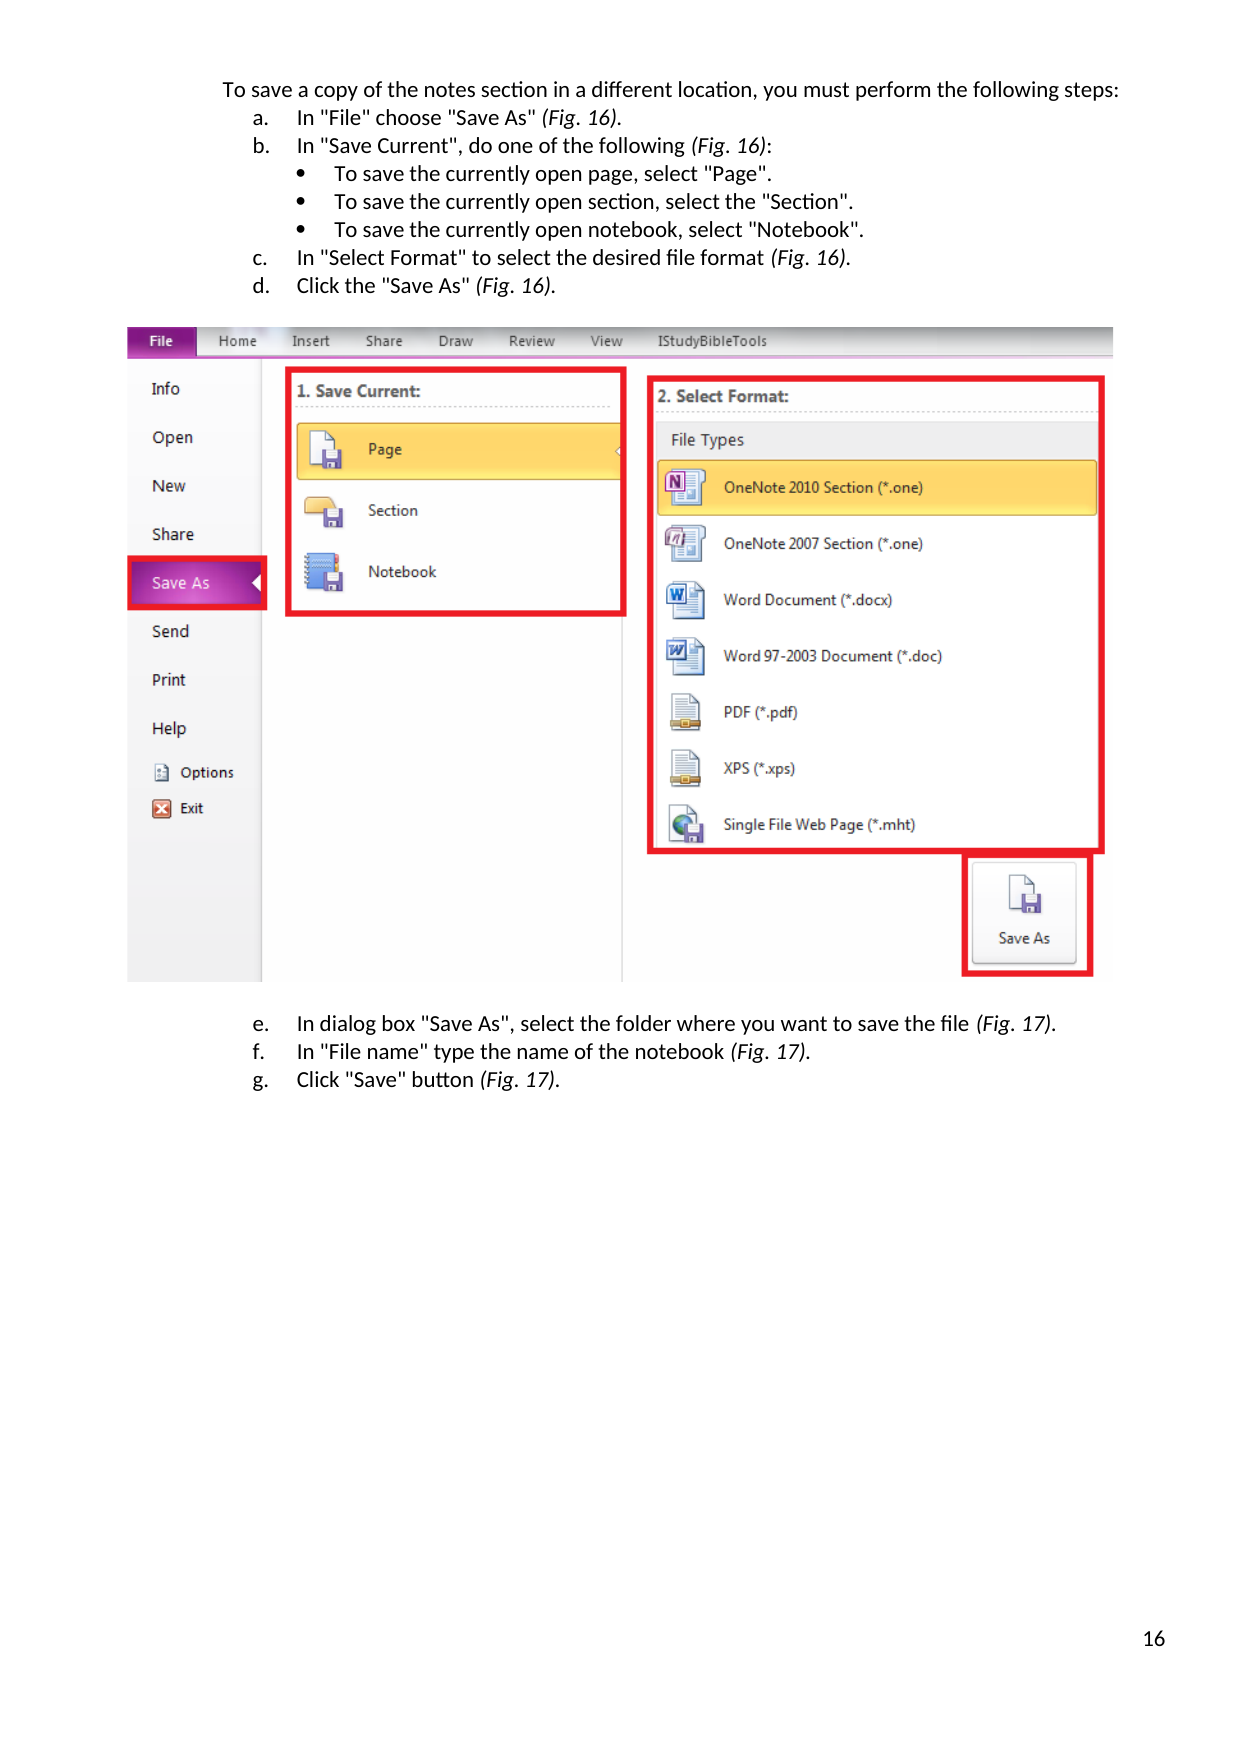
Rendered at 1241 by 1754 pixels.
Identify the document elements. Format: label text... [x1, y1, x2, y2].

list In "File name" type the name of the notebook (Fig. 17). [252, 1037, 1165, 1065]
list Click "Save" button (Fig. 17). [252, 1065, 1165, 1093]
list To save the currently open notebook, select "Notebook". [297, 215, 1165, 243]
picture [127, 327, 1114, 982]
list Click the "Save As" (Fig. 16). [252, 271, 1165, 299]
list To save the currently open page, select "Page". [297, 159, 1165, 187]
list In "File" choose "Save As" (Fig. 16). [252, 103, 1165, 131]
list In "Save Current", do one of the following (Fig. 16): [252, 131, 1165, 159]
list To save the currently open section, select the "Section". [297, 187, 1165, 215]
list In dialog box "Save As", select the folder where you want to save the file (Fig. 17). [252, 1009, 1165, 1037]
list In "Select Format" to select the desired file format (Fig. 16). [252, 243, 1165, 271]
text To save a copy of the notes section in a different location, you must perform the following steps: [186, 75, 1165, 103]
